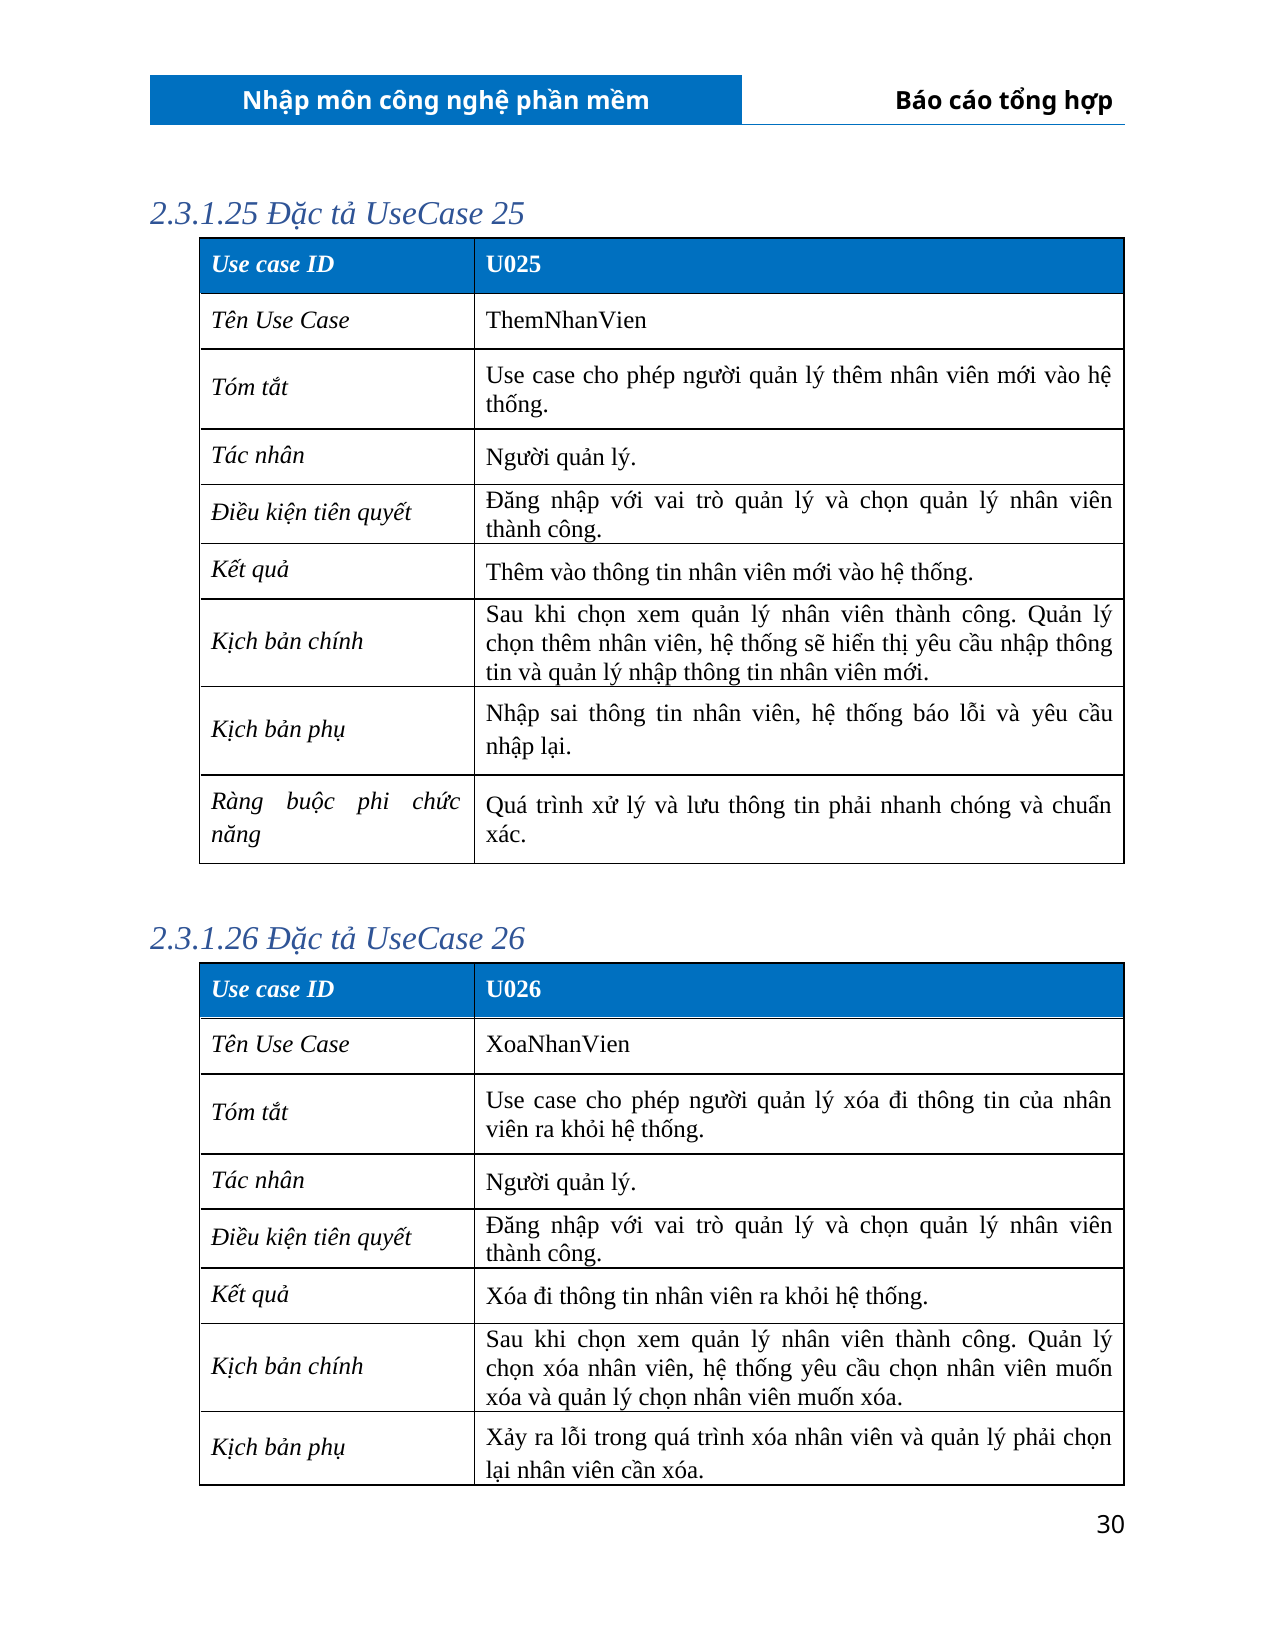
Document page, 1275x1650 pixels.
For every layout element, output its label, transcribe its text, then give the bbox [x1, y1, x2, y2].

table_cell Kết quả [200, 544, 474, 598]
table_cell Đăng nhập với vai trò quản lý và chọn quản lý nhân viên thành công. [475, 1210, 1123, 1267]
table_cell Người quản lý. [475, 1155, 1123, 1208]
table_cell Kịch bản chính [200, 1324, 474, 1411]
table_cell Kịch bản phụ [200, 687, 474, 774]
table_cell Kết quả [200, 1268, 474, 1323]
table_cell Nhập sai thông tin nhân viên, hệ thống báo lỗi và yêu cầu nhập lại. [475, 687, 1123, 774]
table_cell Kịch bản chính [200, 599, 474, 686]
table_cell XoaNhanVien [475, 1019, 1123, 1073]
table_cell Người quản lý. [475, 430, 1123, 483]
table_cell Thêm vào thông tin nhân viên mới vào hệ thống. [475, 544, 1123, 598]
table_cell ThemNhanVien [475, 294, 1123, 348]
table_header Use case ID [200, 964, 474, 1017]
table_cell Tác nhân [200, 429, 474, 483]
table_cell Tóm tắt [200, 1074, 474, 1153]
table_header U025 [475, 239, 1123, 293]
table_cell Use case cho phép người quản lý thêm nhân viên mới vào hệ thống. [475, 350, 1123, 428]
table_cell Tóm tắt [200, 349, 474, 428]
table_cell Điều kiện tiên quyết [200, 1209, 474, 1267]
table_header Use case ID [200, 239, 474, 293]
table_cell Ràng buộc phi chức năng [200, 775, 474, 863]
table_cell Tên Use Case [200, 294, 474, 348]
table_cell Kịch bản phụ [200, 1412, 474, 1484]
table_cell Đăng nhập với vai trò quản lý và chọn quản lý nhân viên thành công. [475, 485, 1123, 542]
table_cell Quá trình xử lý và lưu thông tin phải nhanh chóng và chuẩn xác. [475, 776, 1123, 863]
table_cell Use case cho phép người quản lý xóa đi thông tin của nhân viên ra khỏi hệ thống. [475, 1075, 1123, 1153]
subtitle 2.3.1.26 Đặc tả UseCase 26 [150, 918, 1125, 956]
table_cell Sau khi chọn xem quản lý nhân viên thành công. Quản lý chọn xóa nhân viên, hệ thống yêu cầu chọn nhân viên muốn xóa và quản lý chọn nhân viên muốn xóa. [475, 1324, 1123, 1411]
subtitle 2.3.1.25 Đặc tả UseCase 25 [150, 193, 1125, 232]
table_cell Xảy ra lỗi trong quá trình xóa nhân viên và quản lý phải chọn lại nhân viên cần xóa. [475, 1412, 1123, 1484]
table_cell Sau khi chọn xem quản lý nhân viên thành công. Quản lý chọn thêm nhân viên, hệ thống sẽ hiển thị yêu cầu nhập thông tin và quản lý nhập thông tin nhân viên mới. [475, 600, 1123, 686]
table_cell Xóa đi thông tin nhân viên ra khỏi hệ thống. [475, 1269, 1123, 1323]
table_header U026 [475, 964, 1123, 1017]
table_cell Tác nhân [200, 1154, 474, 1208]
table_cell Tên Use Case [200, 1019, 474, 1073]
table_cell Điều kiện tiên quyết [200, 485, 474, 542]
